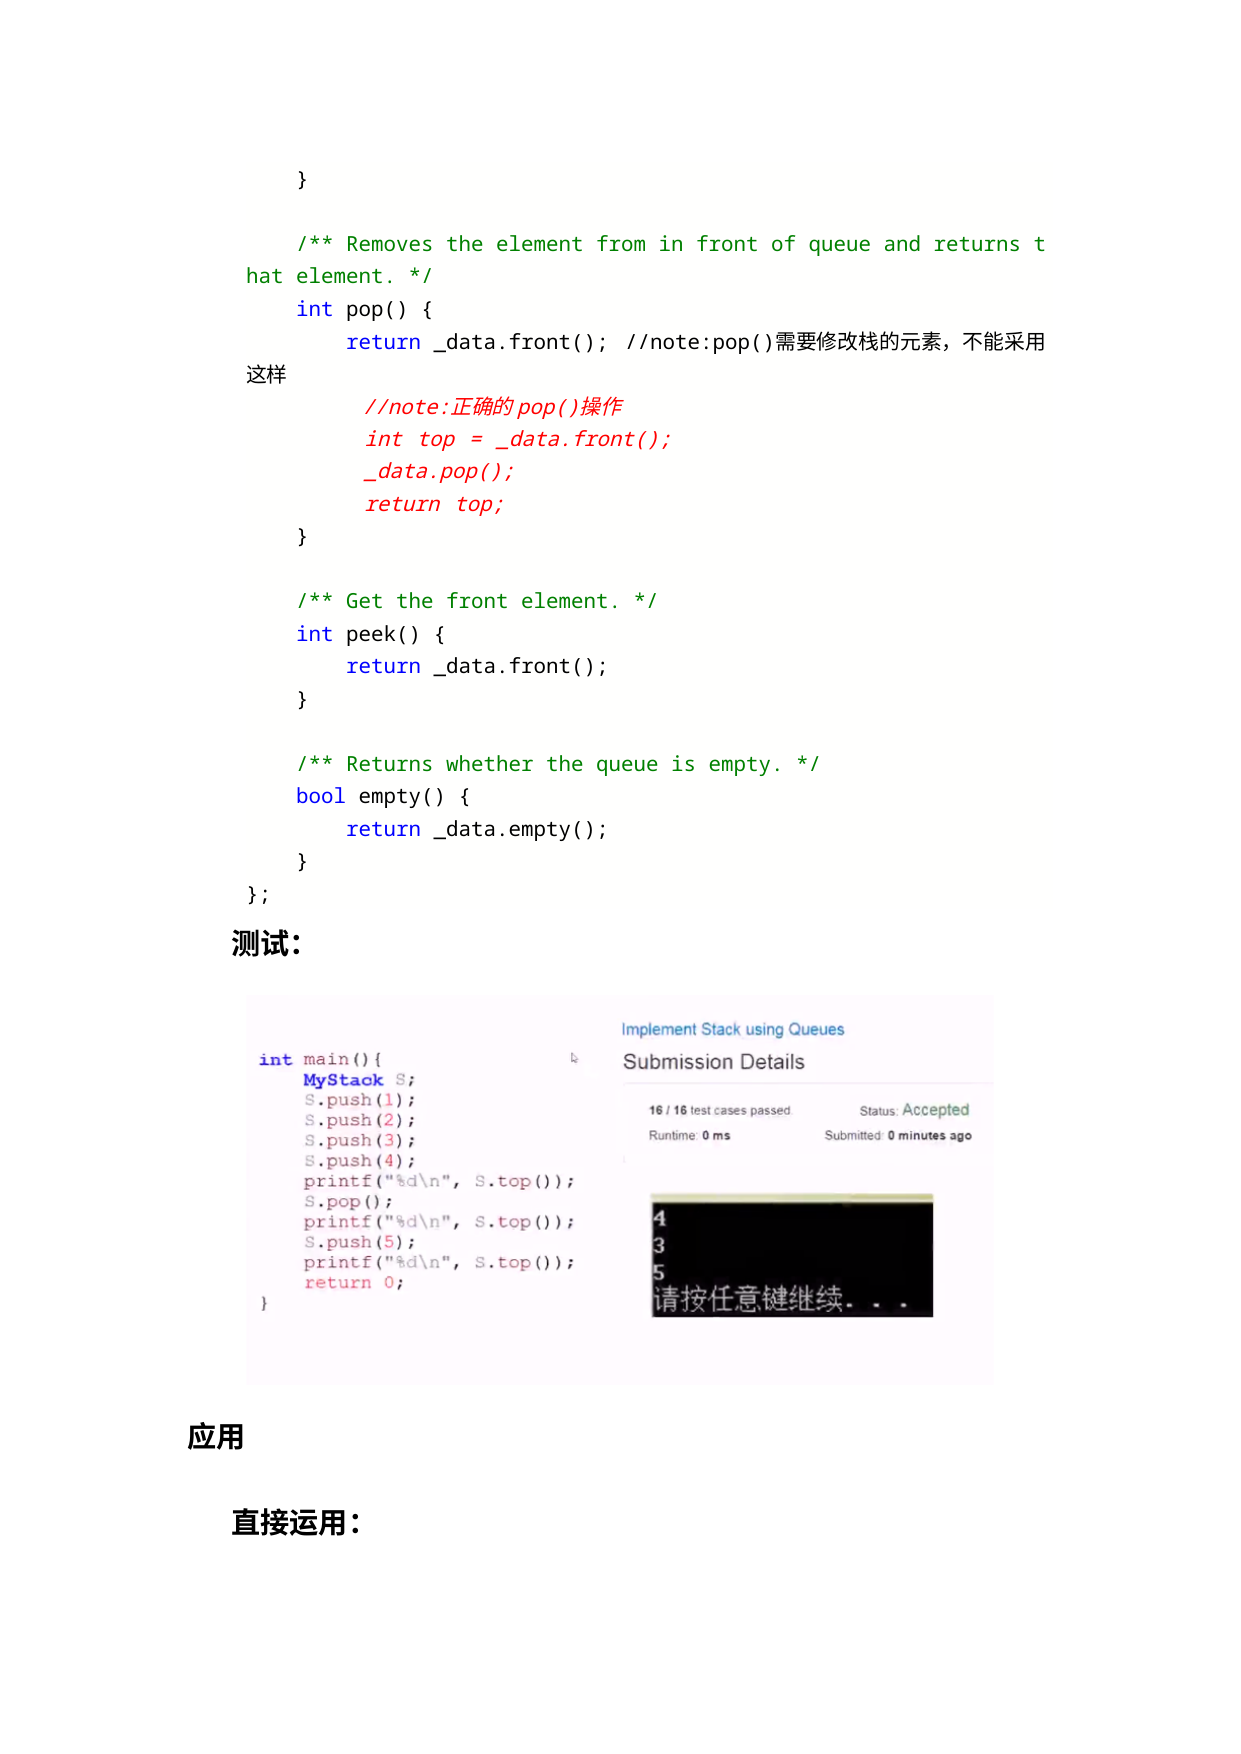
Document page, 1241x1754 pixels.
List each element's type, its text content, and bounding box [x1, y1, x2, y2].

text //note:正确的pop()操作 [246, 389, 1053, 422]
text }; [246, 877, 1053, 909]
text return _data.front(); //note:pop()需要修改栈的元素，不能采用这样 [246, 324, 1053, 389]
text int peek() { [246, 617, 1053, 649]
text return _data.front(); [246, 649, 1053, 682]
text /** Returns whether the queue is empty. */ [246, 747, 1053, 779]
text /** Get the front element. */ [246, 584, 1053, 617]
text return _data.empty(); [246, 812, 1053, 844]
text int pop() { [246, 292, 1053, 324]
picture [246, 995, 994, 1385]
text } [246, 519, 1053, 552]
text /** Removes the element from in front of queue and returns that element. */ [246, 227, 1053, 292]
text } [246, 844, 1053, 877]
text return top; [246, 487, 1053, 519]
text } [246, 162, 1053, 194]
subtitle 应用 [187, 1402, 1053, 1467]
text 直接运用： [187, 1488, 1053, 1553]
text bool empty() { [246, 779, 1053, 812]
text int top = _data.front(); [246, 422, 1053, 454]
text } [246, 682, 1053, 714]
text 测试： [187, 909, 1053, 974]
text _data.pop(); [246, 454, 1053, 487]
